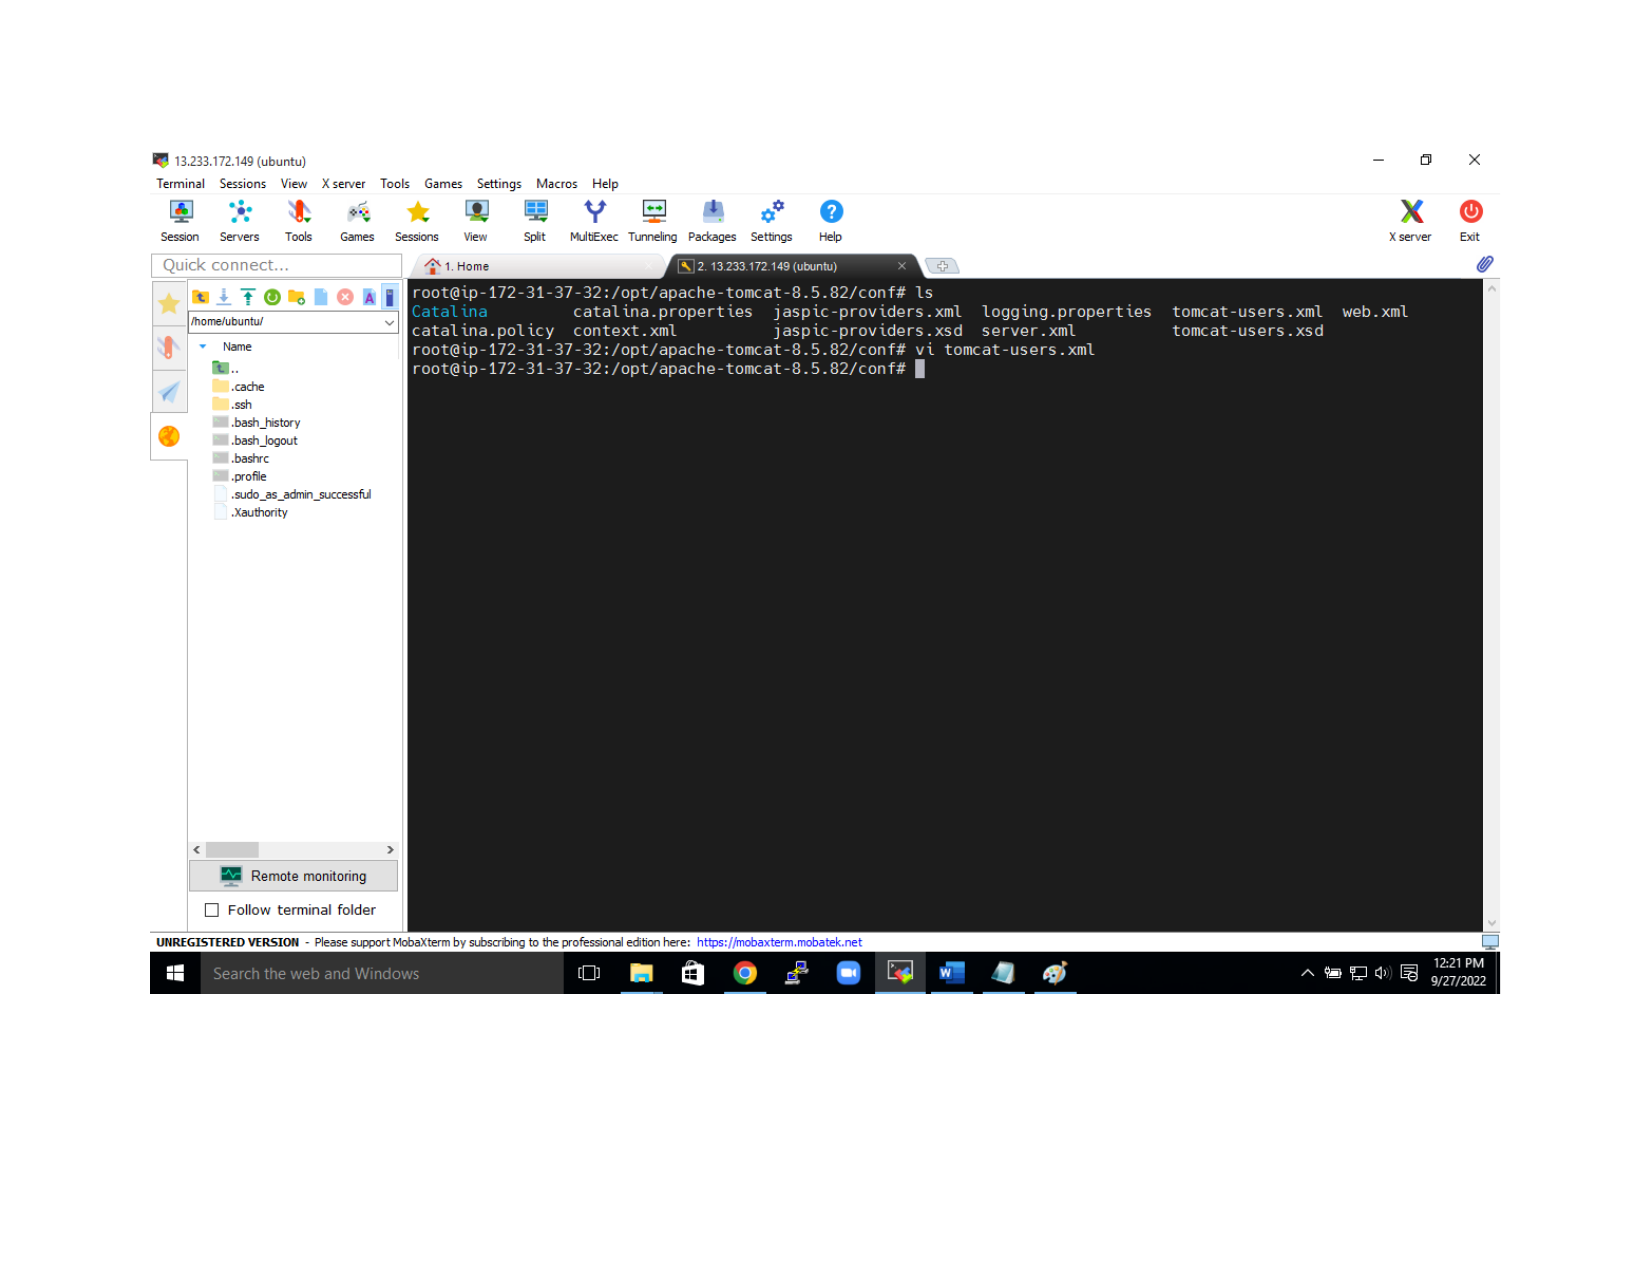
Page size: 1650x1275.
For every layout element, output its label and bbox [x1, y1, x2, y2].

picture [150, 150, 1500, 994]
